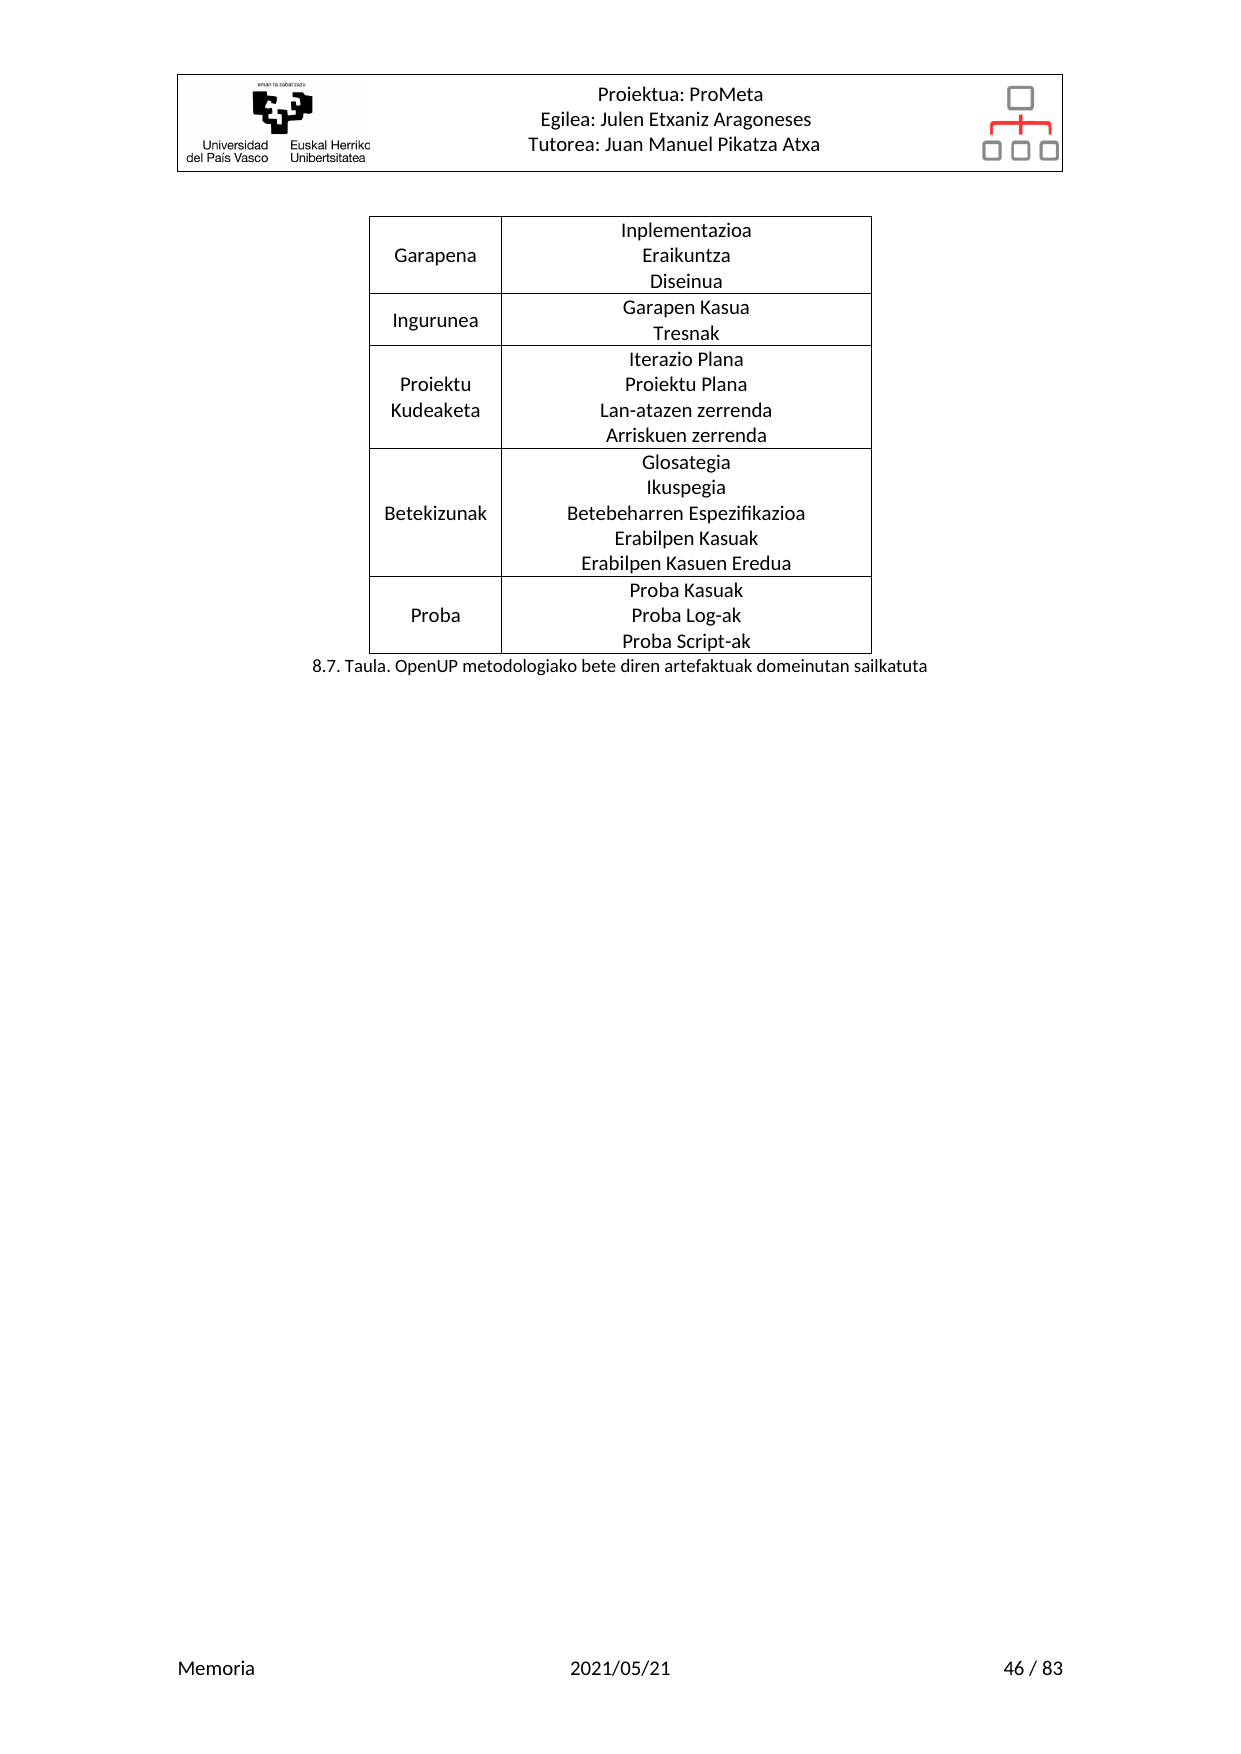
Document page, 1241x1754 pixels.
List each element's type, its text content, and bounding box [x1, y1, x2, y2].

table_cell Proba Kasuak Proba Log-ak Proba Script-ak [502, 577, 871, 653]
table_cell Proiektu Kudeaketa [370, 346, 501, 448]
table_cell Glosategia Ikuspegia Betebeharren Espezifikazioa Erabilpen Kasuak Erabilpen Kasuen Eredua [502, 449, 871, 576]
table_cell Garapena [370, 217, 501, 293]
table_cell Iterazio Plana Proiektu Plana Lan-atazen zerrenda Arriskuen zerrenda [502, 346, 871, 448]
table_cell Garapen Kasua Tresnak [502, 294, 871, 345]
table_cell Ingurunea [370, 294, 501, 345]
table_cell Proba [370, 577, 501, 653]
picture [978, 80, 1060, 162]
table_cell Inplementazioa Eraikuntza Diseinua [502, 217, 871, 293]
table_cell Betekizunak [370, 449, 501, 576]
picture [182, 80, 370, 162]
